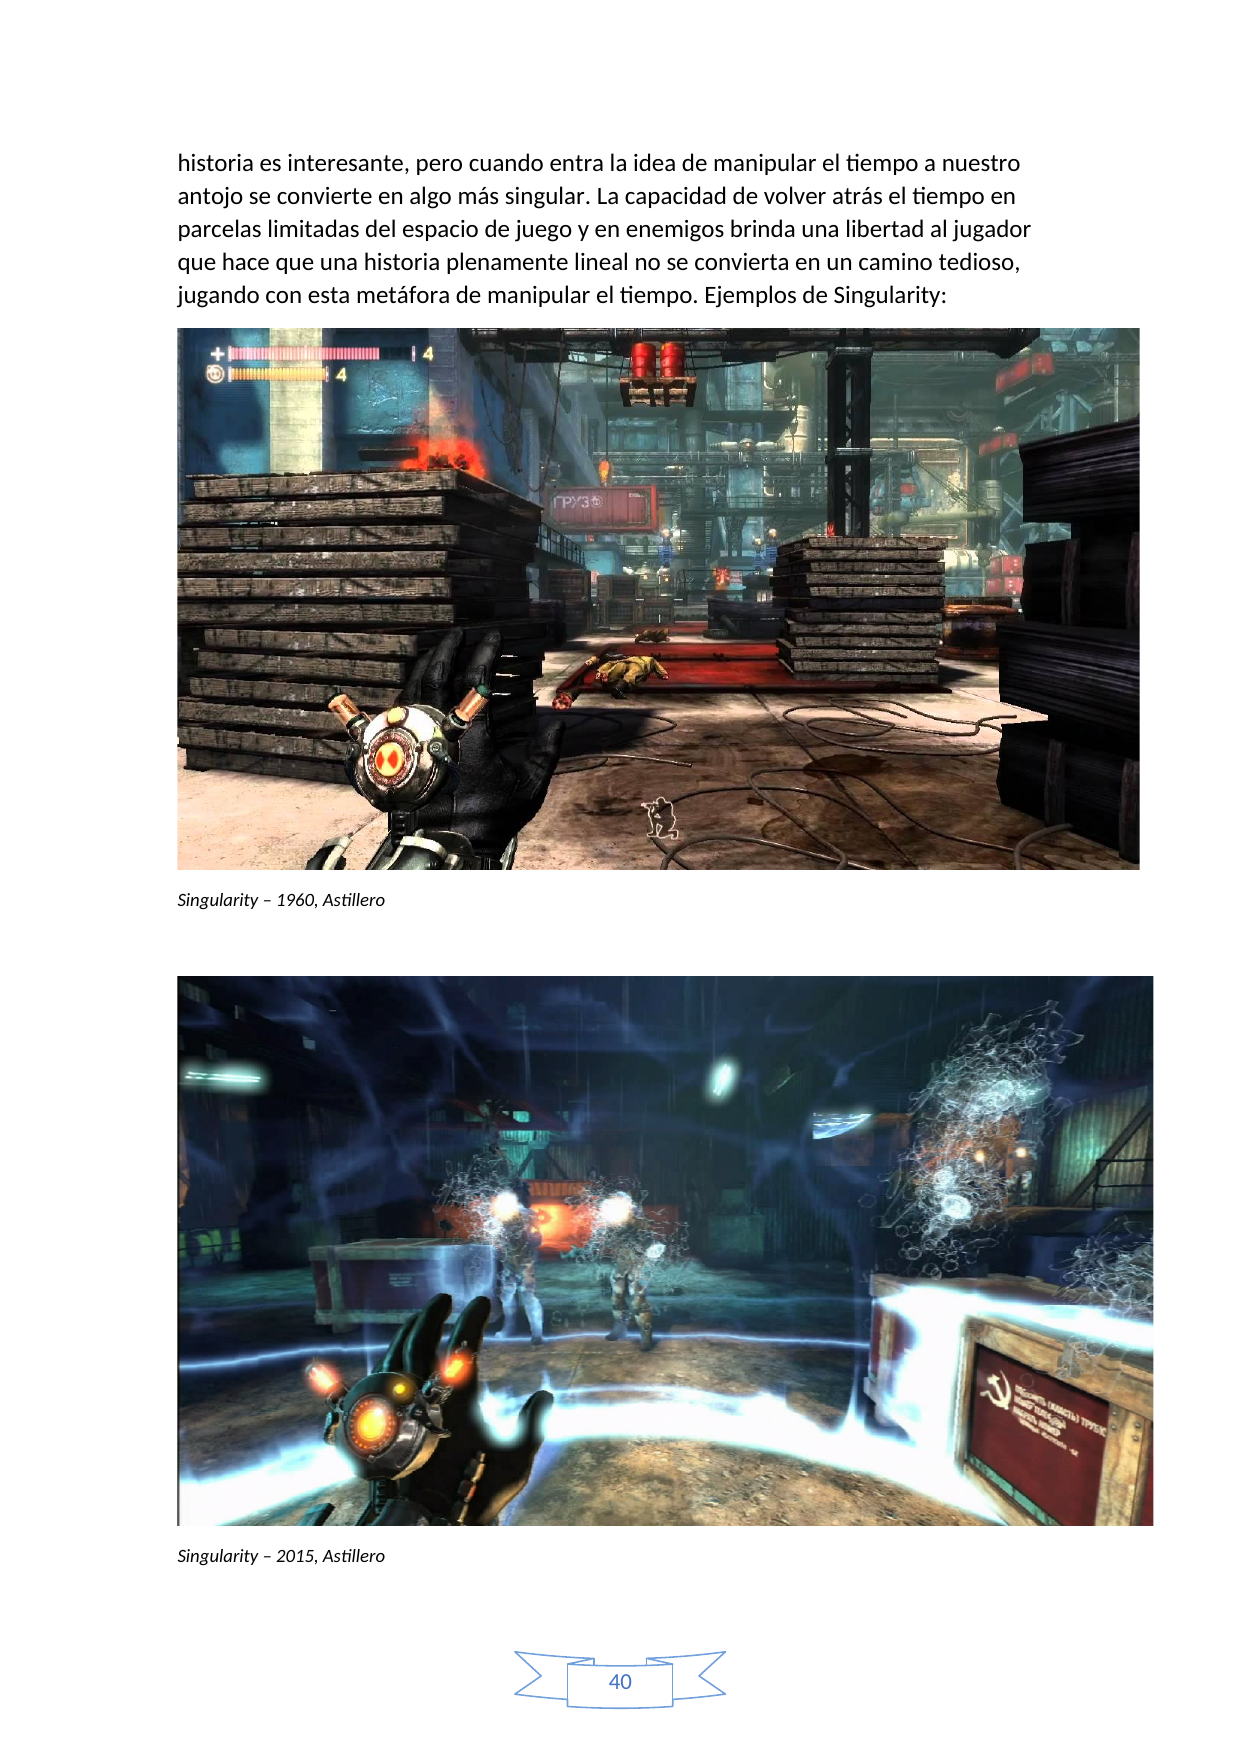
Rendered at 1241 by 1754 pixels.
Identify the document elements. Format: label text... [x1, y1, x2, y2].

text Singularity – 1960, Astillero [177, 888, 1063, 911]
text Singularity – 2015, Astillero [177, 1544, 1063, 1567]
picture [177, 328, 1140, 870]
picture [177, 976, 1154, 1526]
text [177, 148, 1063, 310]
